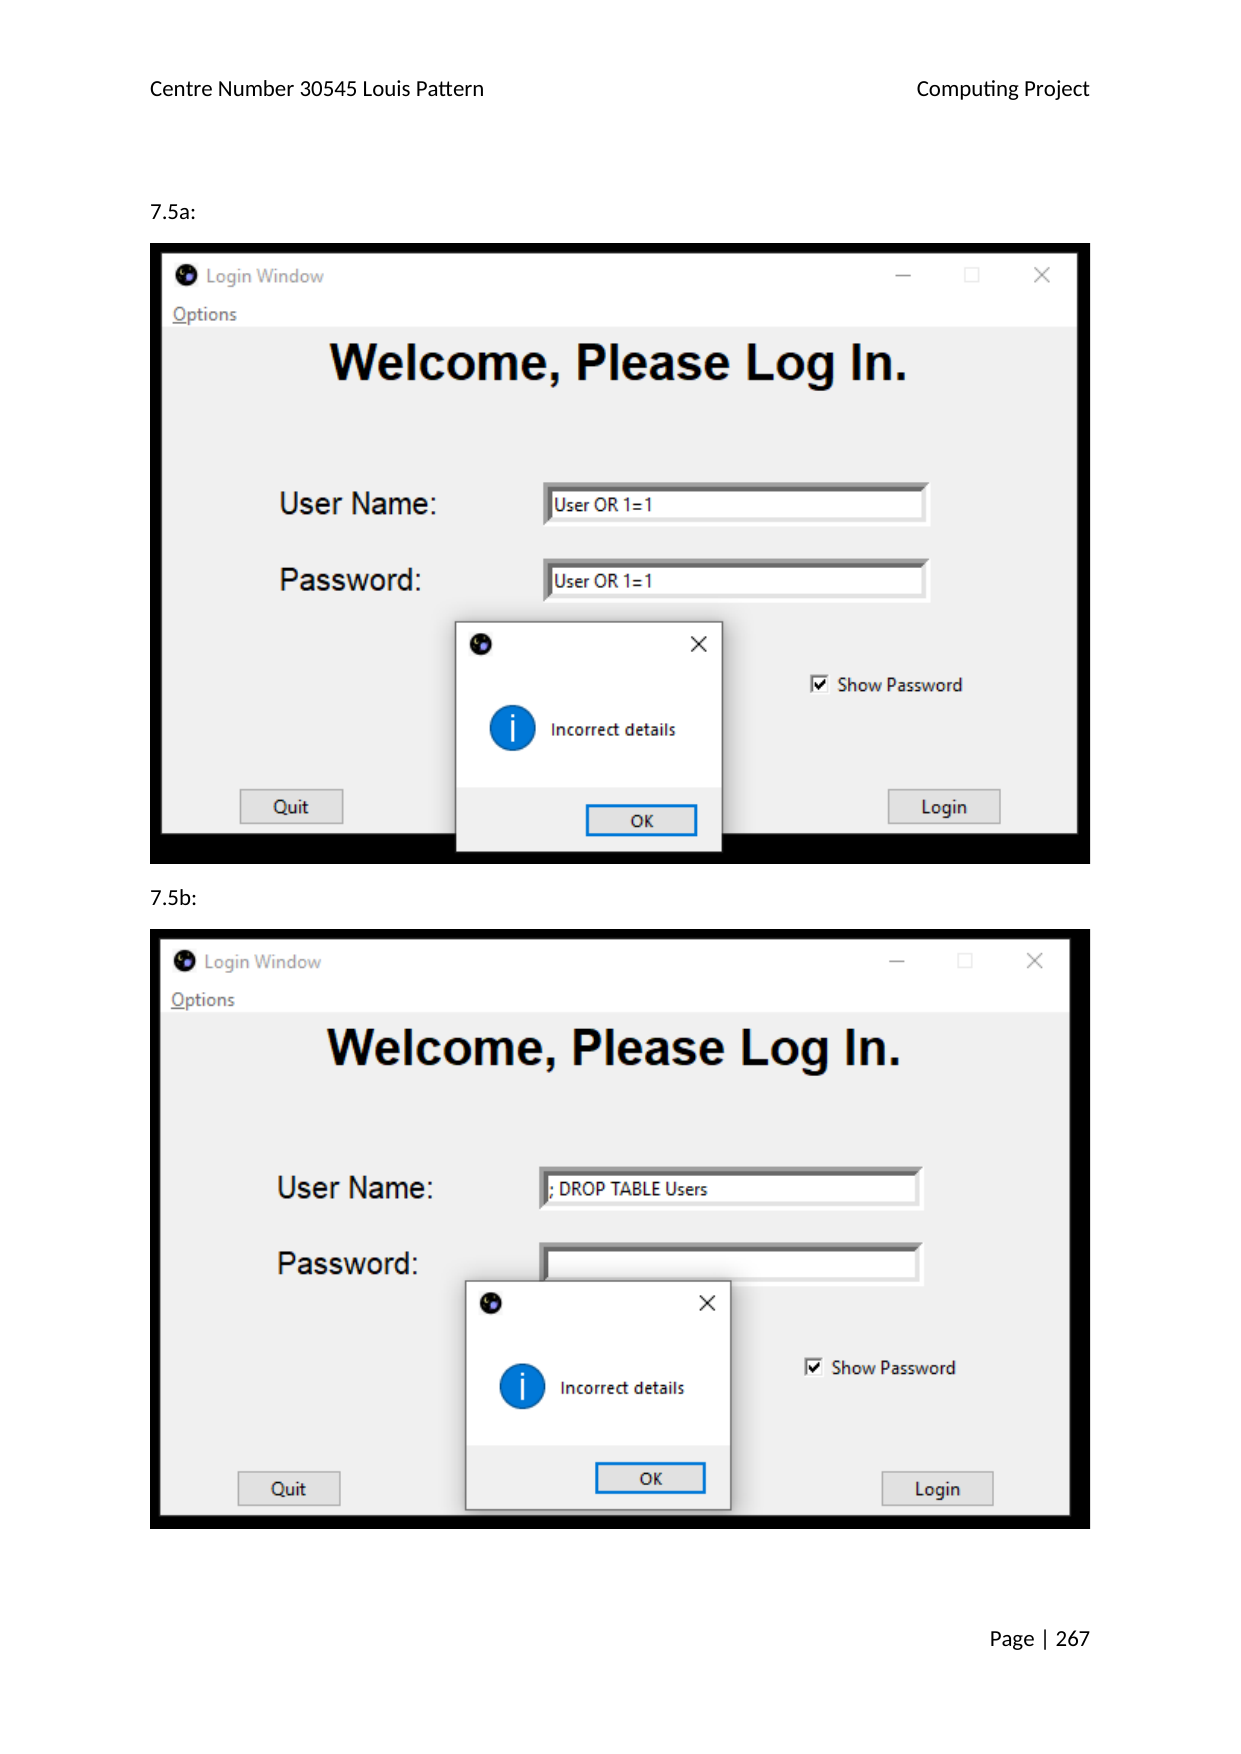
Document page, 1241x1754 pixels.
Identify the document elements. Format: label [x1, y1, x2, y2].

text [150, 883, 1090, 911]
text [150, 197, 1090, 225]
picture [150, 929, 1091, 1529]
picture [150, 243, 1091, 864]
